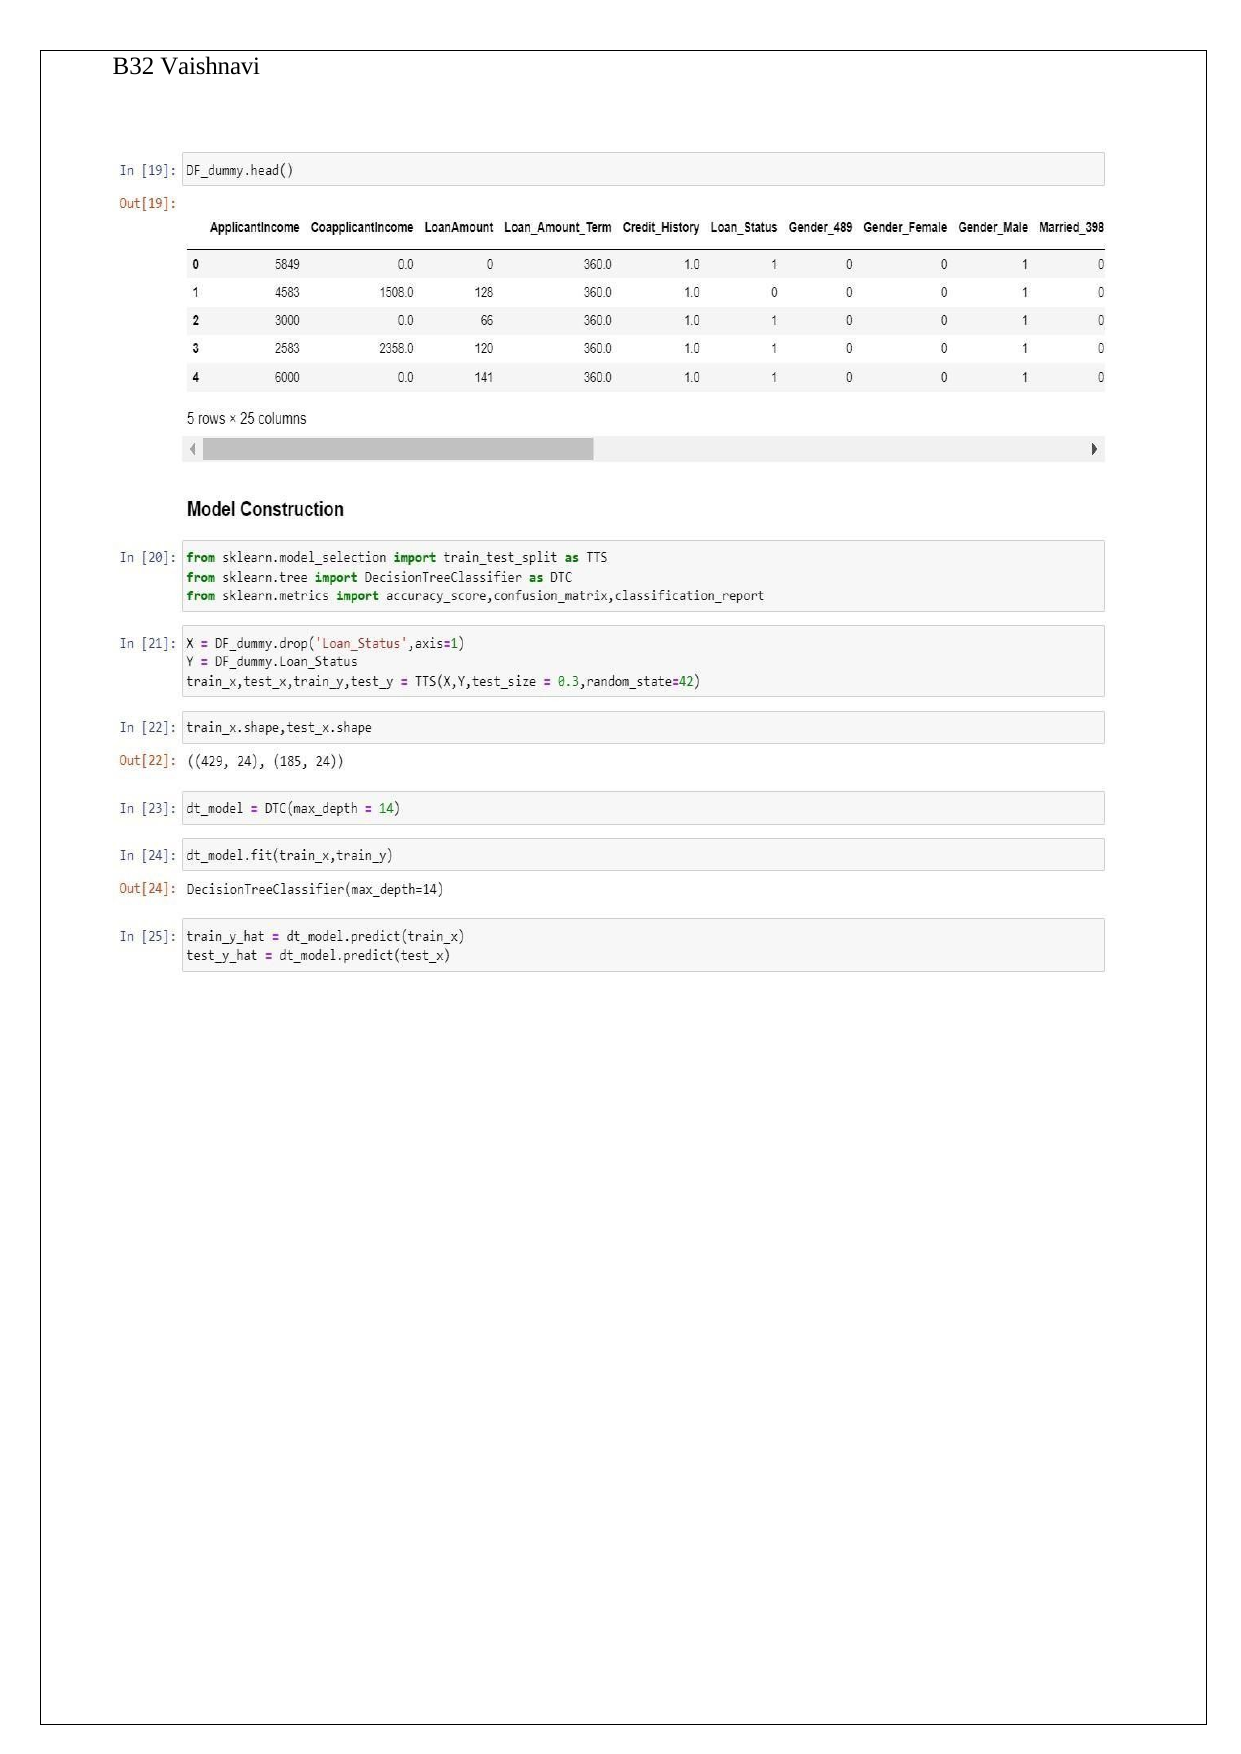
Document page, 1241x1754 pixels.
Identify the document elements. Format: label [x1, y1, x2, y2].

picture [112, 148, 1108, 975]
